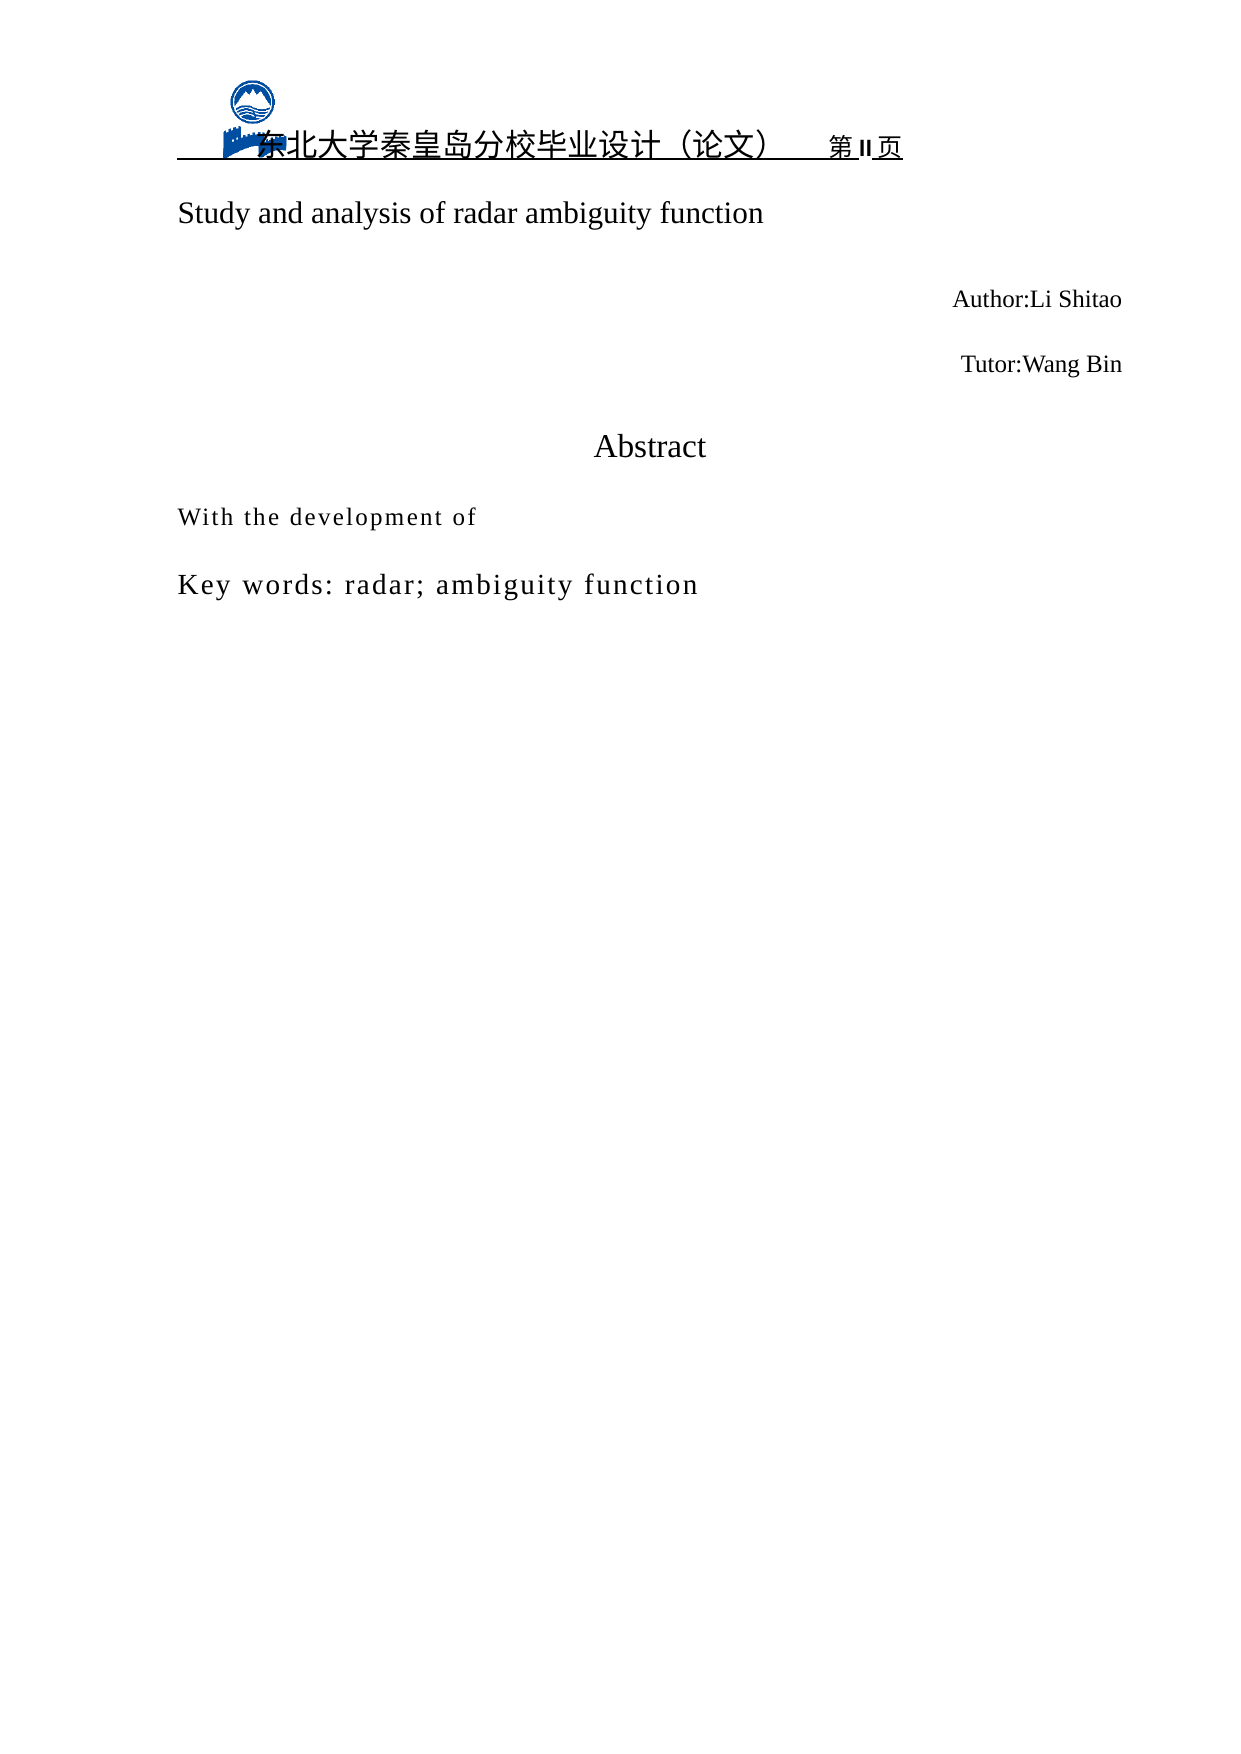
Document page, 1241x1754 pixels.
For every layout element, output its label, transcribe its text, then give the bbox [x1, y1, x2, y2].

picture [214, 79, 292, 158]
text Tutor:Wang Bin [177, 347, 1122, 381]
text Key words: radar; ambiguity function [177, 567, 1122, 601]
text Author:Li Shitao [177, 281, 1122, 315]
text With the development of [177, 499, 1122, 533]
text Abstract [177, 412, 1122, 480]
